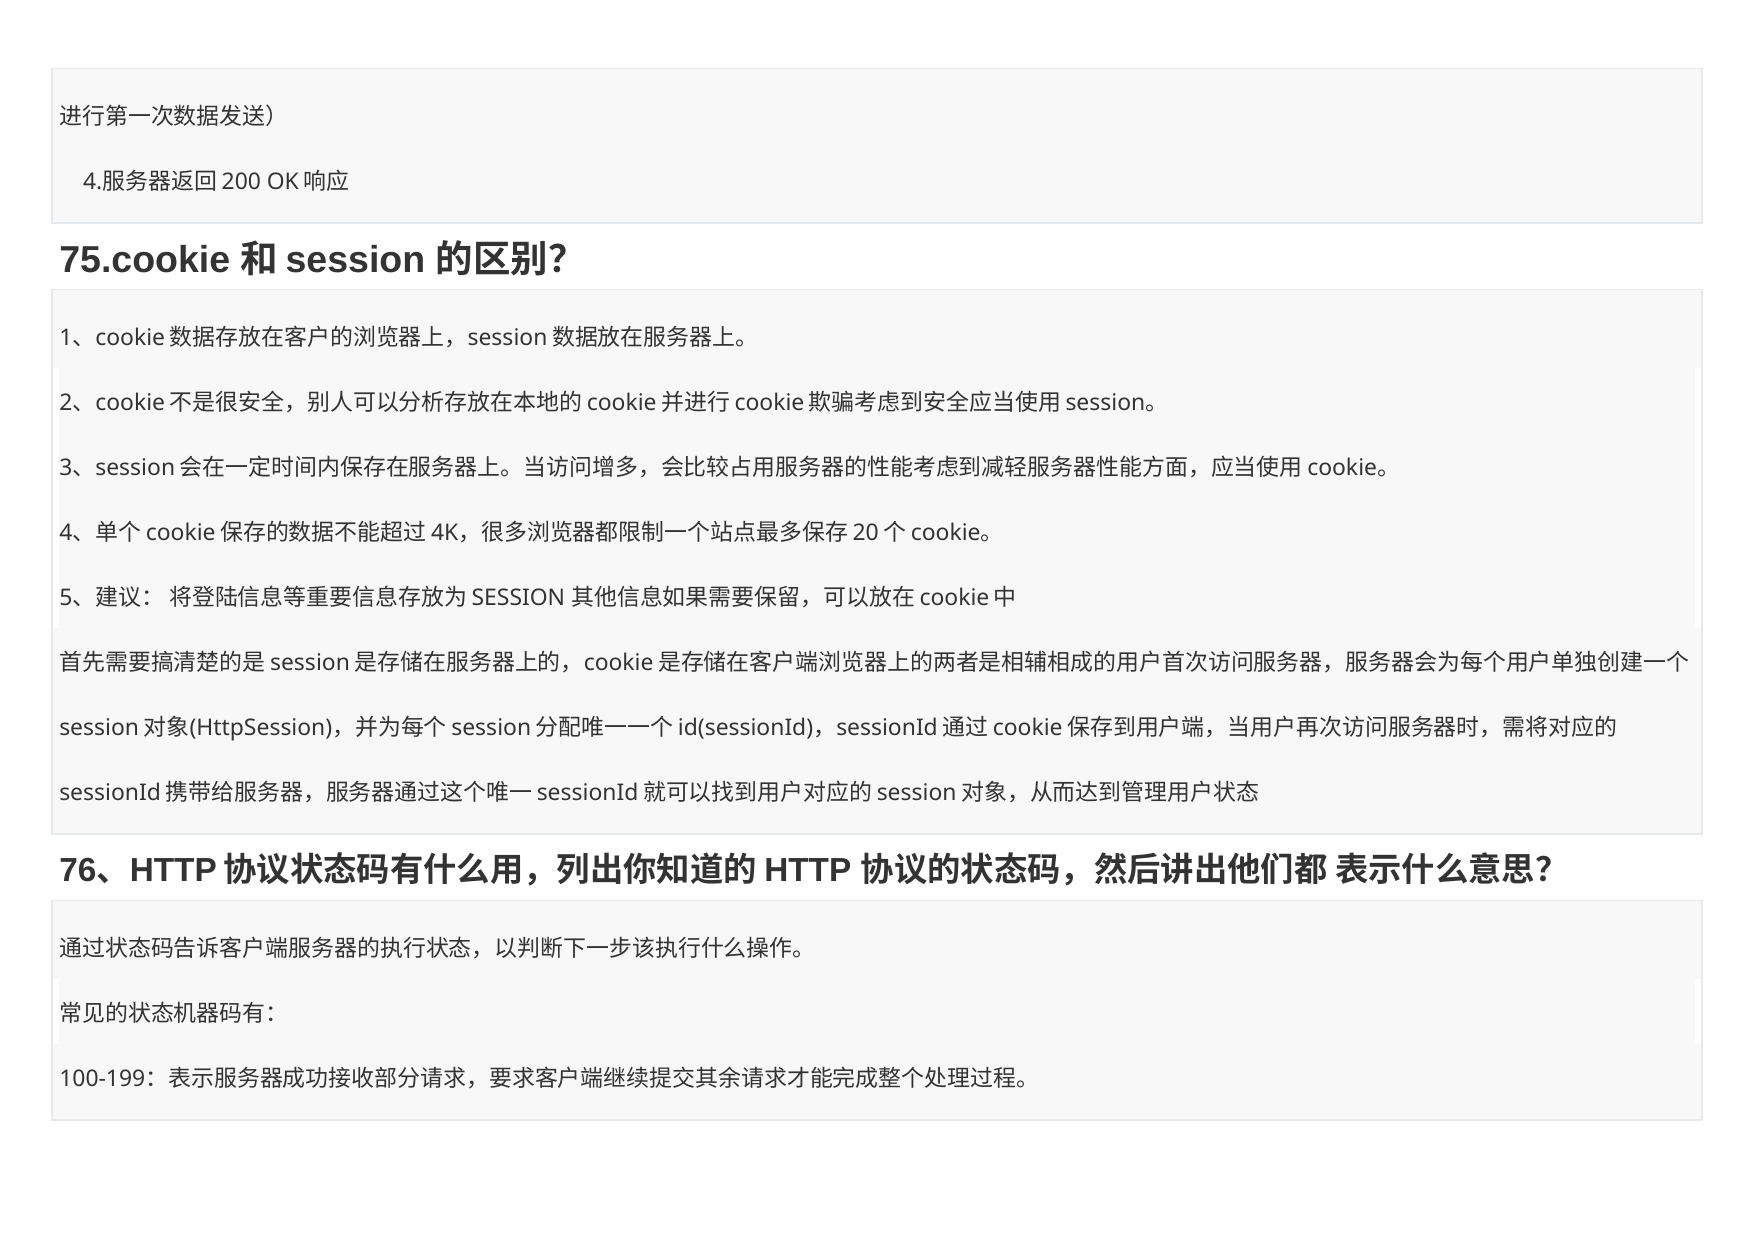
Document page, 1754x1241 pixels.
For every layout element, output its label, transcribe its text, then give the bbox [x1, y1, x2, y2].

text 100-199：表示服务器成功接收部分请求，要求客户端继续提交其余请求才能完成整个处理过程。 [53, 1030, 1701, 1119]
text 76、HTTP协议状态码有什么用，列出你知道的 HTTP 协议的状态码，然后讲出他们都 表示什么意思？ [59, 835, 1695, 900]
text 进行第一次数据发送） [53, 69, 1701, 133]
text 首先需要搞清楚的是session是存储在服务器上的，cookie是存储在客户端浏览器上的两者是相辅相成的用户首次访问服务器，服务器会为每个用户单独创建一个session对象(HttpSession)，并为每个session分配唯一一个id(sessionId)，sessionId通过cookie保存到用户端，当用户再次访问服务器时，需将对应的sessionId携带给服务器，服务器通过这个唯一sessionId就可以找到用户对应的session对象，从而达到管理用户状态 [53, 614, 1701, 833]
text 3、session会在一定时间内保存在服务器上。当访问增多，会比较占用服务器的性能考虑到减轻服务器性能方面，应当使用cookie。 [59, 433, 1695, 498]
text 4、单个cookie保存的数据不能超过4K，很多浏览器都限制一个站点最多保存20个cookie。 [59, 498, 1695, 563]
text 4.服务器返回200 OK响应 [53, 133, 1701, 222]
text 1、cookie数据存放在客户的浏览器上，session数据放在服务器上。 [53, 290, 1701, 368]
text 通过状态码告诉客户端服务器的执行状态，以判断下一步该执行什么操作。 [53, 901, 1701, 979]
text 5、建议： 将登陆信息等重要信息存放为SESSION 其他信息如果需要保留，可以放在cookie中 [59, 563, 1695, 614]
text 75.cookie 和session 的区别？ [59, 224, 1695, 289]
text 常见的状态机器码有： [59, 979, 1695, 1030]
text 2、cookie不是很安全，别人可以分析存放在本地的cookie并进行cookie欺骗考虑到安全应当使用session。 [59, 368, 1695, 433]
